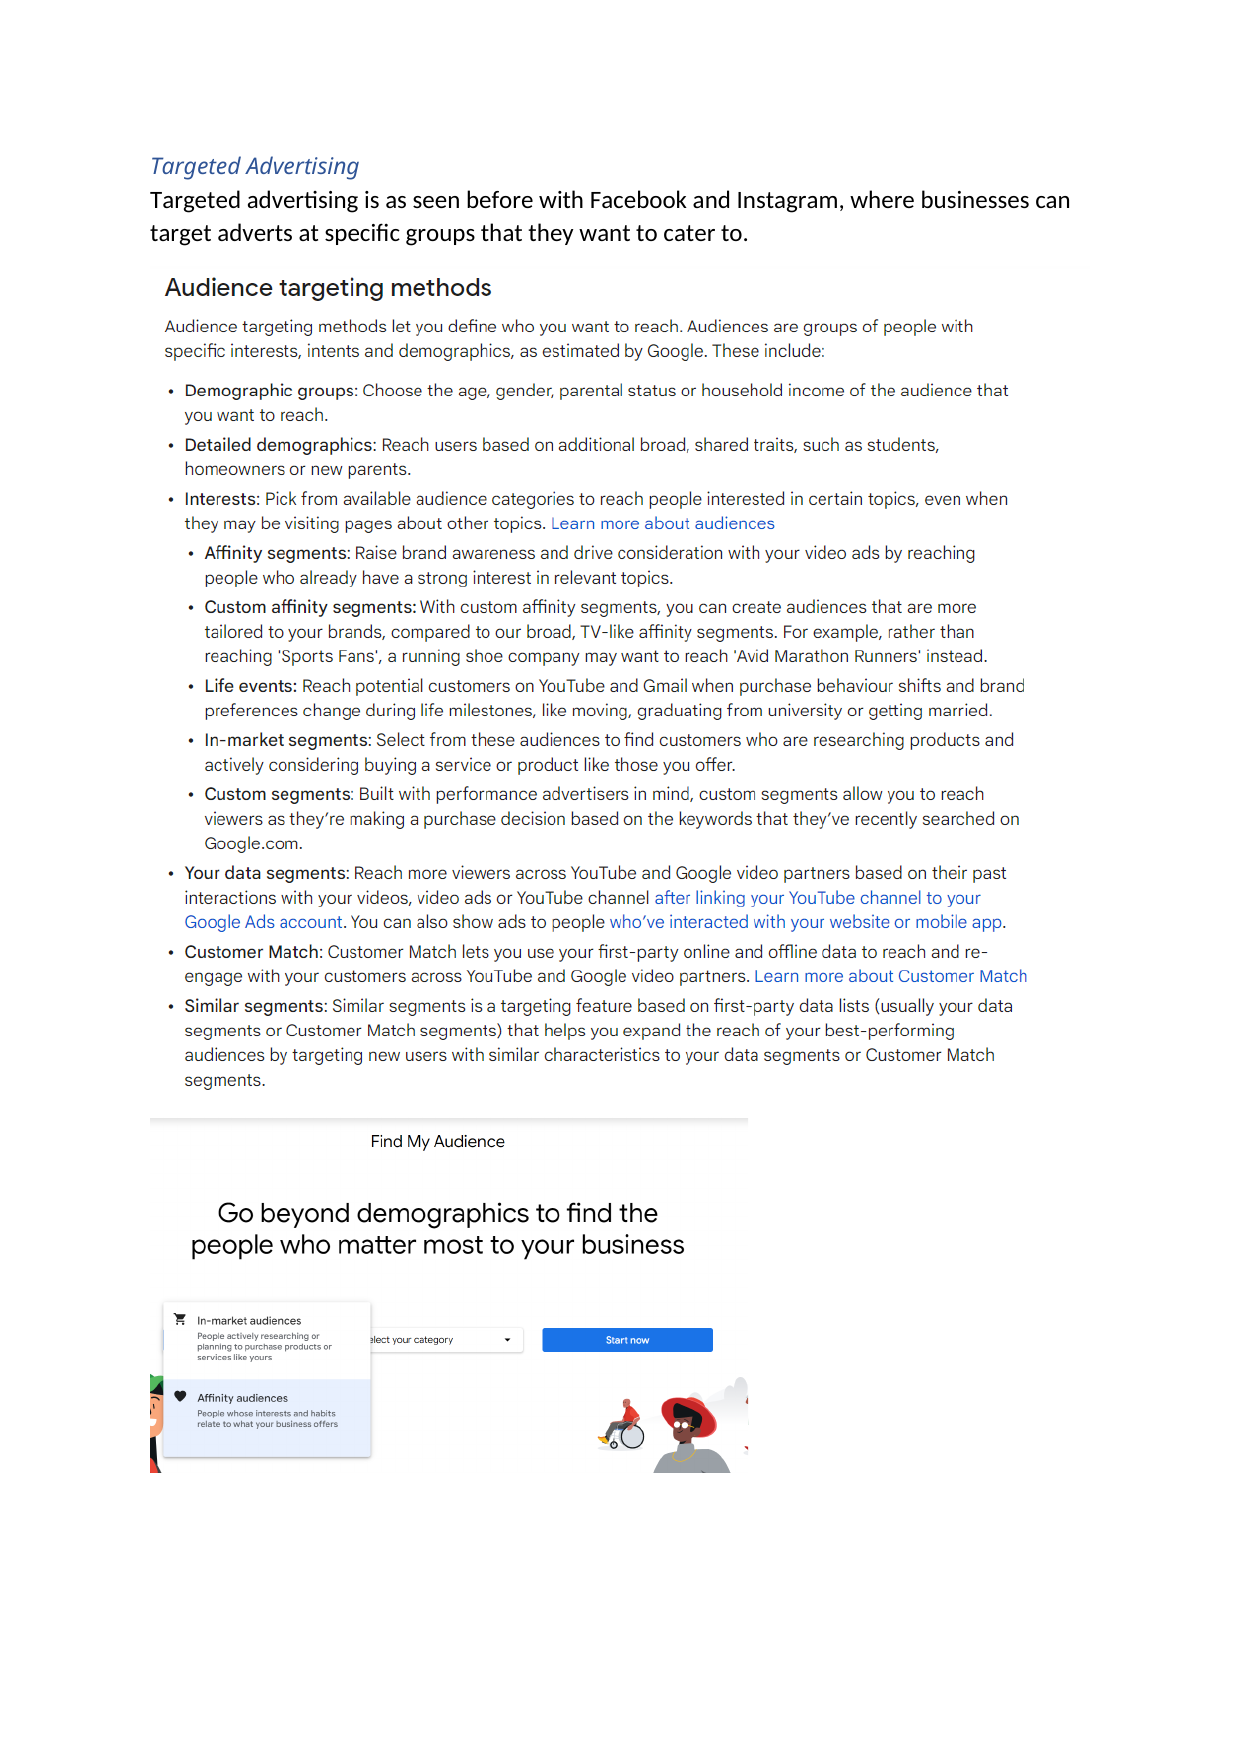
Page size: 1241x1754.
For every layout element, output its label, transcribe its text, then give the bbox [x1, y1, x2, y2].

text Targeted advertising is as seen before with Facebook and Instagram, where businesses can target adverts at specific groups that they want to cater to. [150, 184, 1090, 247]
subtitle Targeted Advertising [150, 150, 1090, 181]
picture [150, 1117, 749, 1473]
picture [150, 266, 1091, 1099]
